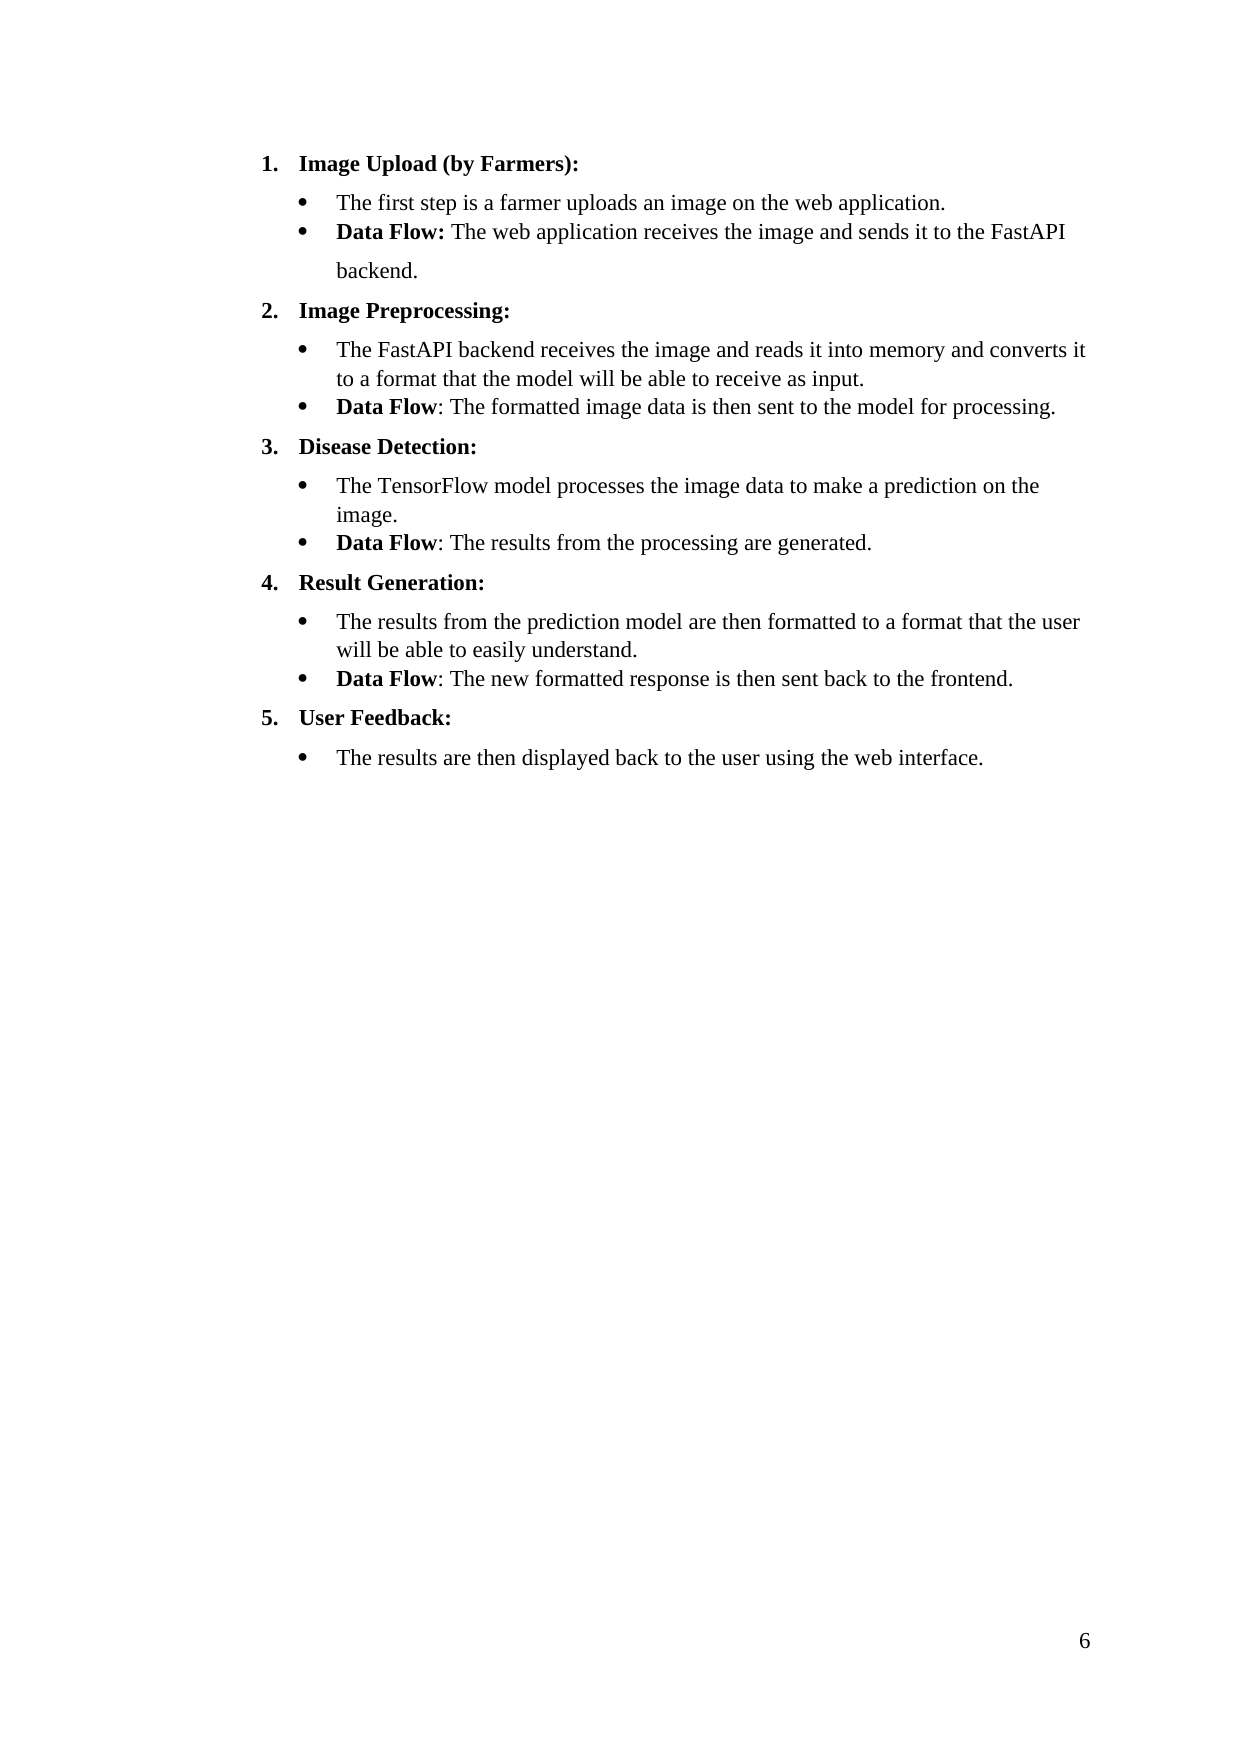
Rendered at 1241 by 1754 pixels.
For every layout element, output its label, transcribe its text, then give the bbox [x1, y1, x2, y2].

list The FastAPI backend receives the image and reads it into memory and converts it to a format that the model will be able to receive as input. [299, 336, 1090, 391]
list Result Generation: [261, 568, 1090, 595]
list User Feedback: [261, 704, 1090, 731]
list Data Flow: The web application receives the image and sends it to the FastAPI backend. [299, 218, 1090, 284]
list The results are then displayed back to the user using the web interface. [299, 744, 1090, 770]
list Data Flow: The formatted image data is then sent to the model for processing. [299, 393, 1090, 419]
list Data Flow: The new formatted response is then sent back to the frontend. [299, 665, 1090, 691]
list The TensorFlow model processes the image data to make a prediction on the image. [299, 472, 1090, 527]
list The first step is a farmer uploads an image on the web application. [299, 189, 1090, 216]
list Image Upload (by Farmers): [261, 150, 1090, 176]
list Disease Detection: [261, 433, 1090, 459]
list Data Flow: The results from the processing are generated. [299, 529, 1090, 555]
list The results from the prediction model are then formatted to a format that the user will be able to easily understand. [299, 608, 1090, 663]
list Image Preprocessing: [261, 297, 1090, 323]
